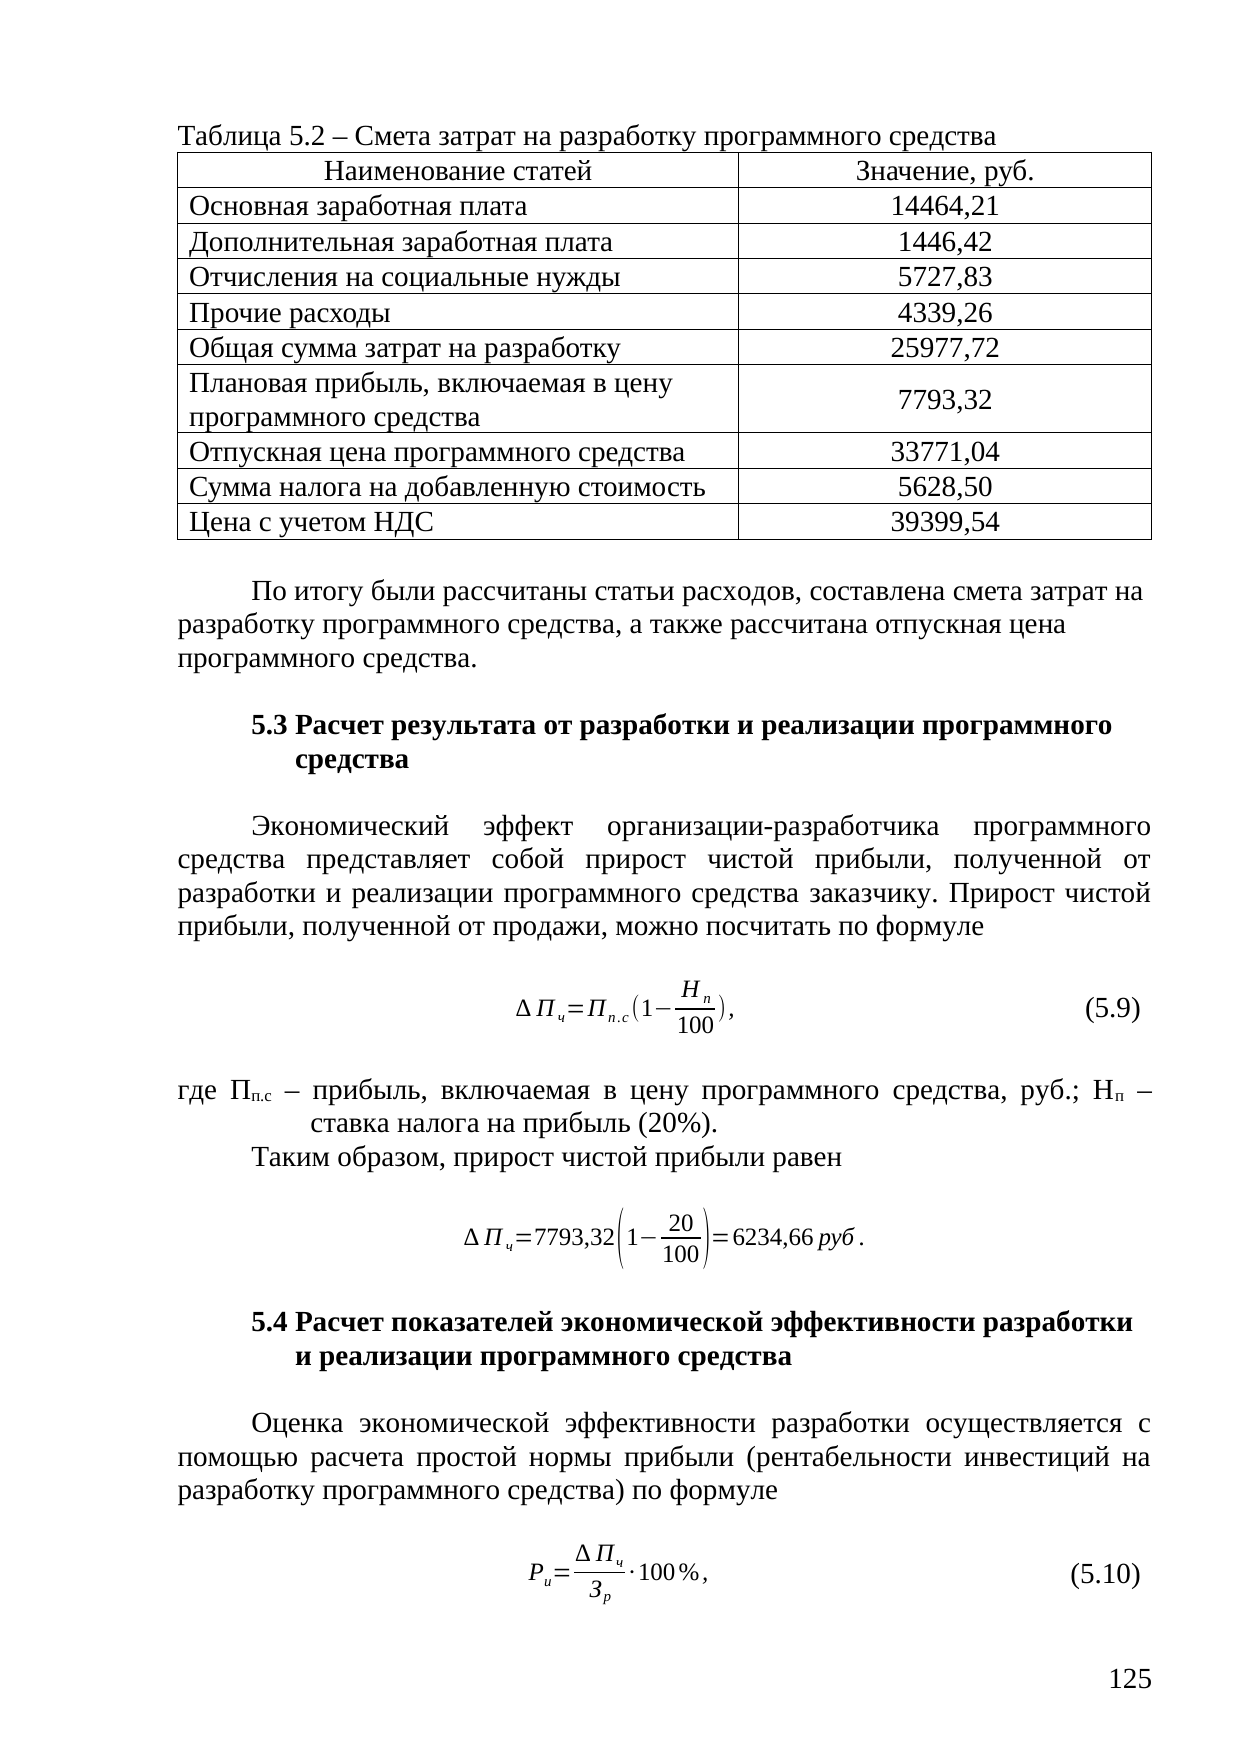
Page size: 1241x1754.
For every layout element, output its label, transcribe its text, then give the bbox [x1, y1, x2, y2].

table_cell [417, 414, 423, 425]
text где Пп.с – прибыль, включаемая в цену программного средства, руб.; Нп – ставка налога на прибыль (20%). [177, 1072, 1152, 1139]
text По итогу были рассчитаны статьи расходов, составлена смета затрат на разработку программного средства, а также рассчитана отпускная цена программного средства. [177, 573, 1152, 674]
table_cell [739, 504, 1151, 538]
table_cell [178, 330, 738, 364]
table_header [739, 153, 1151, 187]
list Расчет результата от разработки и реализации программного средства [251, 707, 1152, 774]
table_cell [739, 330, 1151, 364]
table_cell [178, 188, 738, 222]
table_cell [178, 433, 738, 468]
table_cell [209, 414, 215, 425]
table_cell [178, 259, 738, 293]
text Таблица 5.2 – Смета затрат на разработку программного средства [177, 118, 1152, 152]
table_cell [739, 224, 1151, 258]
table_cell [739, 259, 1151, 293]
list Расчет показателей экономической эффективности разработки и реализации программного средства [251, 1304, 1152, 1372]
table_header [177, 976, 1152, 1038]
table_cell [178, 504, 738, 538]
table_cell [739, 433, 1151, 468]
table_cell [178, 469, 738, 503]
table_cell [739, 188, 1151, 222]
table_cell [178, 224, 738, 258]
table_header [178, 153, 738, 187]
text Таким образом, прирост чистой прибыли равен [177, 1139, 1152, 1172]
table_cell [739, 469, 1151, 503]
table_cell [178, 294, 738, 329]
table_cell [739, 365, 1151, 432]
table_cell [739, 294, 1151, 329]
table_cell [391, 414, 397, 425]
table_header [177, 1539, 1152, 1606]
text Оценка экономической эффективности разработки осуществляется с помощью расчета простой нормы прибыли (рентабельности инвестиций на разработку программного средства) по формуле [177, 1405, 1152, 1506]
text Экономический эффект организации-разработчика программного средства представляет собой прирост чистой прибыли, полученной от разработки и реализации программного средства заказчику. Прирост чистой прибыли, полученной от продажи, можно посчитать по формуле [177, 808, 1152, 942]
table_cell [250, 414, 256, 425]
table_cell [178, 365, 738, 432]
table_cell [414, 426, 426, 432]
